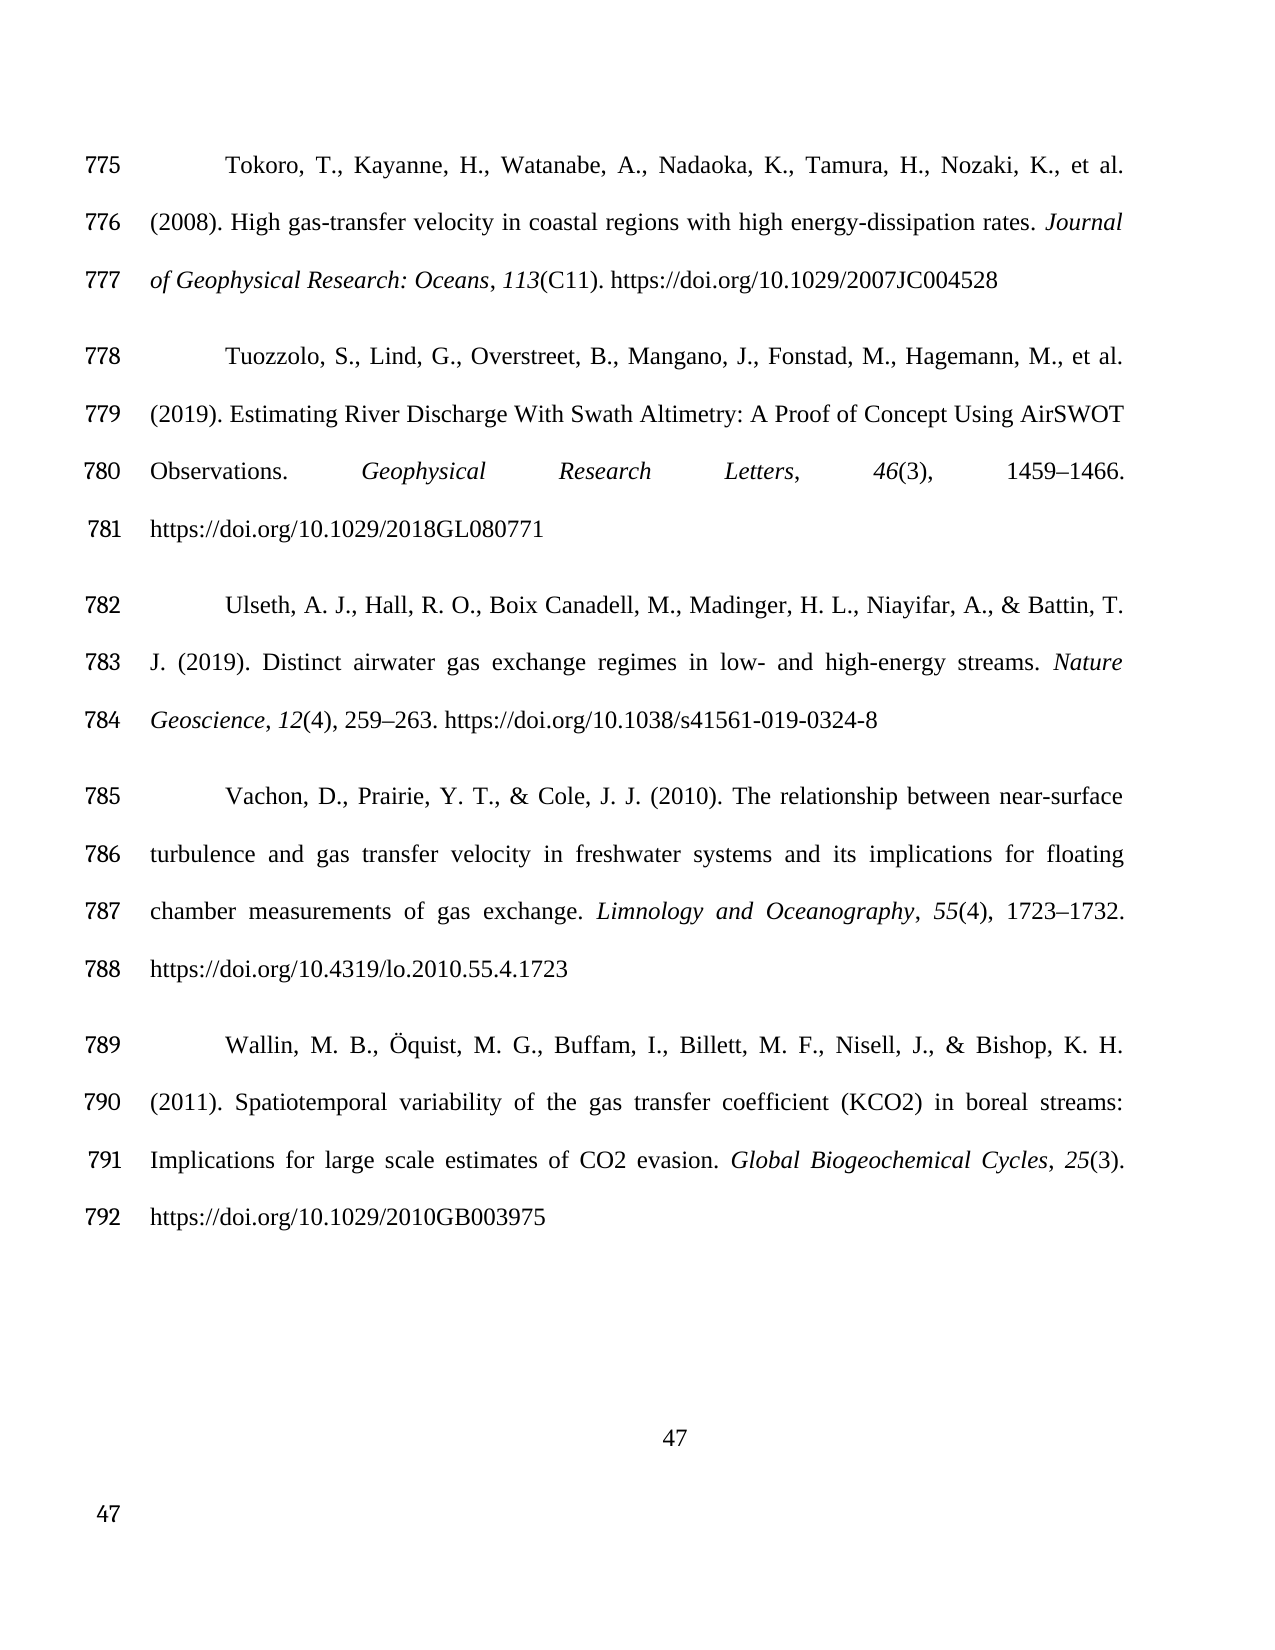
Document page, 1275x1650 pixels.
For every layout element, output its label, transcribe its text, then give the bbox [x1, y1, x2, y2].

text Vachon, D., Prairie, Y. T., & Cole, J. J. (2010). The relationship between near-surface turbulence and gas transfer velocity in freshwater systems and its implications for floating chamber measurements of gas exchange. Limnology and Oceanography, 55(4), 1723–1732. https://doi.org/10.4319/lo.2010.55.4.1723 [150, 781, 1125, 982]
text Ulseth, A. J., Hall, R. O., Boix Canadell, M., Madinger, H. L., Niayifar, A., & Battin, T. J. (2019). Distinct airwater gas exchange regimes in low- and high-energy streams. Nature Geoscience, 12(4), 259–263. https://doi.org/10.1038/s41561-019-0324-8 [150, 590, 1125, 734]
text Tokoro, T., Kayanne, H., Watanabe, A., Nadaoka, K., Tamura, H., Nozaki, K., et al. (2008). High gas-transfer velocity in coastal regions with high energy-dissipation rates. Journal of Geophysical Research: Oceans, 113(C11). https://doi.org/10.1029/2007JC004528 [150, 150, 1125, 294]
text Wallin, M. B., Öquist, M. G., Buffam, I., Billett, M. F., Nisell, J., & Bishop, K. H. (2011). Spatiotemporal variability of the gas transfer coefficient (KCO2) in boreal streams: Implications for large scale estimates of CO2 evasion. Global Biogeochemical Cycles, 25(3). https://doi.org/10.1029/2010GB003975 [150, 1030, 1125, 1231]
text Tuozzolo, S., Lind, G., Overstreet, B., Mangano, J., Fonstad, M., Hagemann, M., et al. (2019). Estimating River Discharge With Swath Altimetry: A Proof of Concept Using AirSWOT Observations. Geophysical Research Letters, 46(3), 1459–1466. https://doi.org/10.1029/2018GL080771 [150, 341, 1125, 542]
